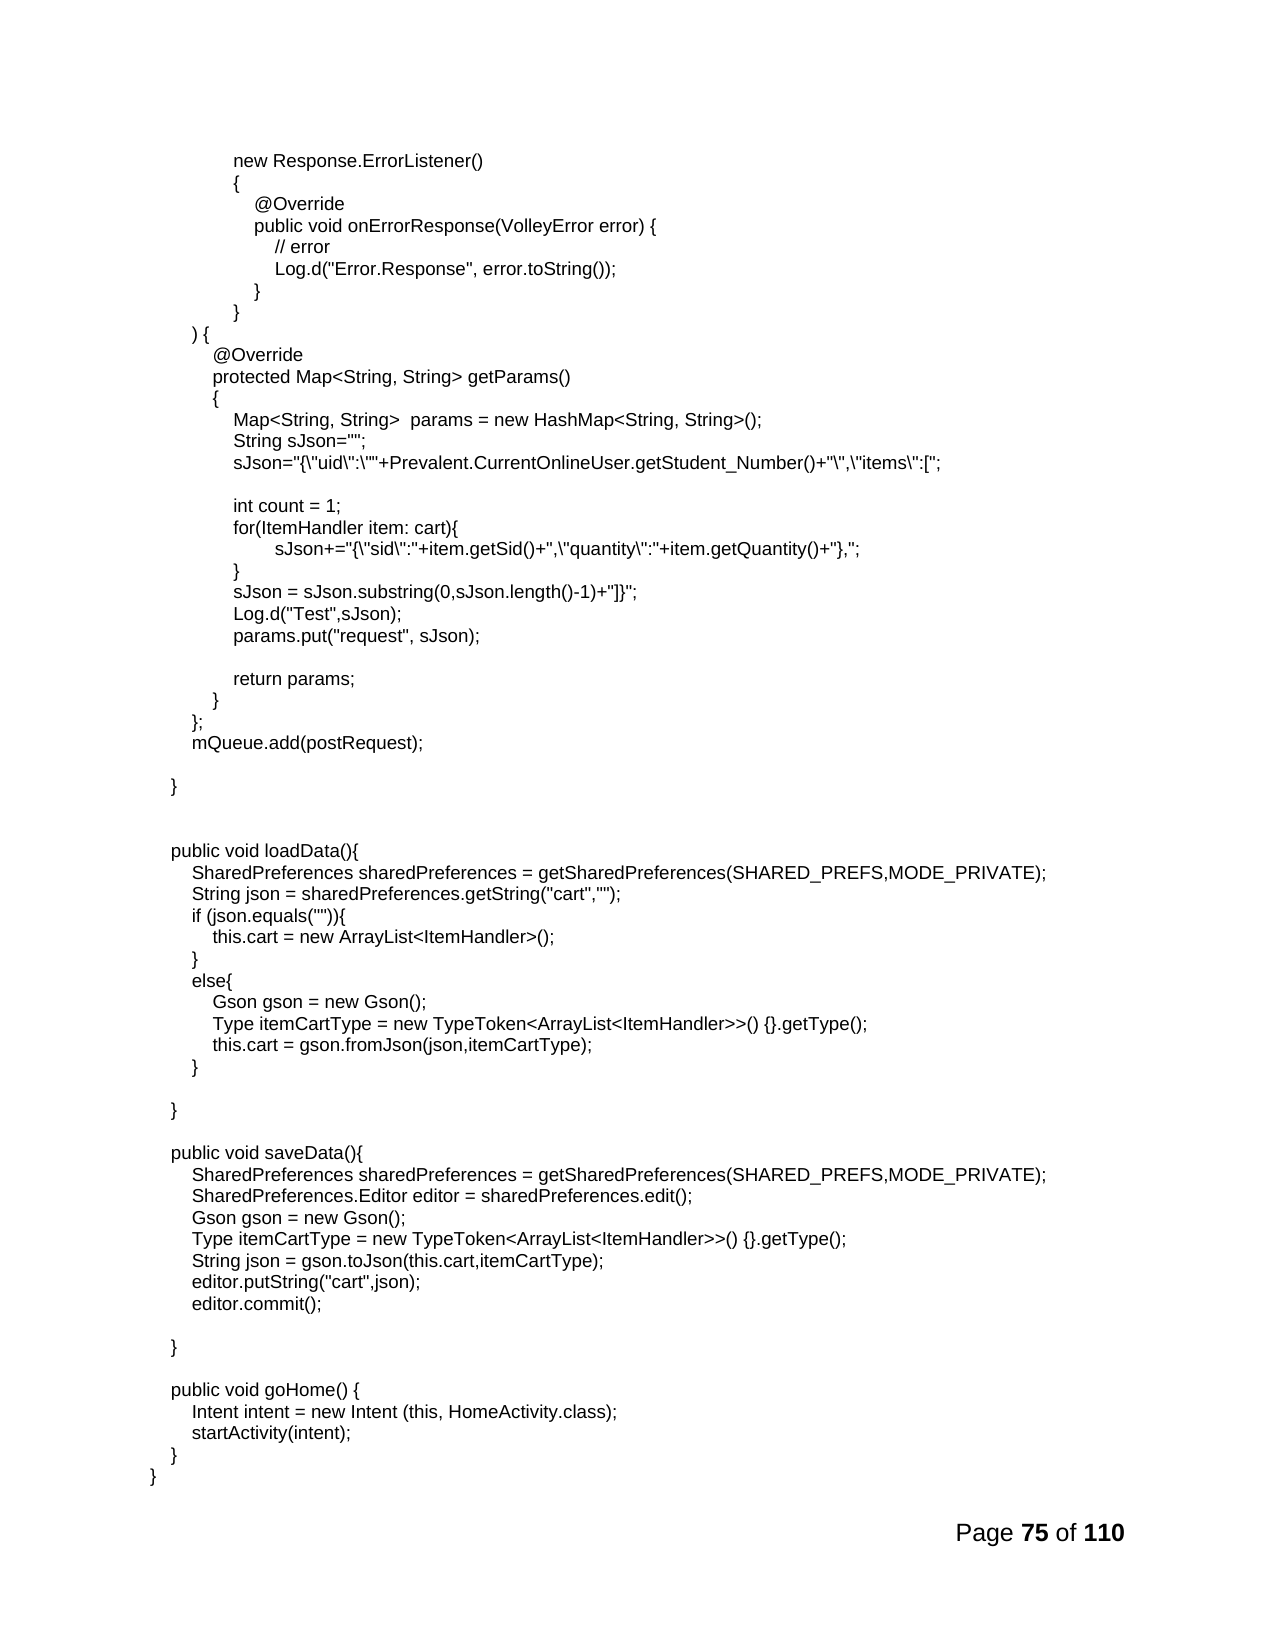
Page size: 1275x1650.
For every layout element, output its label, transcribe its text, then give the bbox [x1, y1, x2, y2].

text } [150, 775, 1125, 797]
text Type itemCartType = new TypeToken<ArrayList<ItemHandler>>() {}.getType(); [150, 1012, 1125, 1034]
text Intent intent = new Intent (this, HomeActivity.class); [150, 1401, 1125, 1422]
text SharedPreferences sharedPreferences = getSharedPreferences(SHARED_PREFS,MODE_PRIVATE); [150, 862, 1125, 883]
text public void loadData(){ [150, 840, 1125, 862]
text }; [150, 711, 1125, 732]
text String json = gson.toJson(this.cart,itemCartType); [150, 1250, 1125, 1271]
text sJson+="{\"sid\":"+item.getSid()+",\"quantity\":"+item.getQuantity()+"},"; [150, 538, 1125, 560]
text else{ [150, 969, 1125, 991]
text params.put("request", sJson); [150, 624, 1125, 646]
text public void goHome() { [150, 1379, 1125, 1401]
text Log.d("Error.Response", error.toString()); [150, 258, 1125, 279]
text Type itemCartType = new TypeToken<ArrayList<ItemHandler>>() {}.getType(); [150, 1228, 1125, 1250]
text { [150, 172, 1125, 193]
text } [150, 1056, 1125, 1077]
text @Override [150, 344, 1125, 366]
text { [150, 387, 1125, 409]
text protected Map<String, String> getParams() [150, 366, 1125, 387]
text sJson = sJson.substring(0,sJson.length()-1)+"]}"; [150, 581, 1125, 603]
text sJson="{\"uid\":\""+Prevalent.CurrentOnlineUser.getStudent_Number()+"\",\"items\":["; [150, 452, 1125, 473]
text this.cart = gson.fromJson(json,itemCartType); [150, 1034, 1125, 1056]
text editor.putString("cart",json); [150, 1271, 1125, 1293]
text } [150, 1444, 1125, 1465]
text @Override [150, 193, 1125, 215]
text public void onErrorResponse(VolleyError error) { [150, 215, 1125, 236]
text public void saveData(){ [150, 1142, 1125, 1163]
text String json = sharedPreferences.getString("cart",""); [150, 883, 1125, 905]
text SharedPreferences sharedPreferences = getSharedPreferences(SHARED_PREFS,MODE_PRIVATE); [150, 1163, 1125, 1185]
text this.cart = new ArrayList<ItemHandler>(); [150, 926, 1125, 948]
text Map<String, String> params = new HashMap<String, String>(); [150, 409, 1125, 430]
text } [150, 560, 1125, 581]
text ) { [150, 322, 1125, 344]
text return params; [150, 667, 1125, 689]
text } [150, 689, 1125, 711]
text Log.d("Test",sJson); [150, 603, 1125, 624]
text new Response.ErrorListener() [150, 150, 1125, 172]
text // error [150, 236, 1125, 258]
text } [150, 301, 1125, 322]
text Gson gson = new Gson(); [150, 991, 1125, 1012]
text } [150, 279, 1125, 301]
text SharedPreferences.Editor editor = sharedPreferences.edit(); [150, 1185, 1125, 1207]
text Gson gson = new Gson(); [150, 1207, 1125, 1228]
text String sJson=""; [150, 430, 1125, 452]
text } [150, 948, 1125, 969]
text editor.commit(); [150, 1293, 1125, 1314]
text startActivity(intent); [150, 1422, 1125, 1444]
text for(ItemHandler item: cart){ [150, 517, 1125, 538]
text mQueue.add(postRequest); [150, 732, 1125, 754]
text int count = 1; [150, 495, 1125, 517]
text } [150, 1336, 1125, 1357]
text if (json.equals("")){ [150, 905, 1125, 926]
text } [150, 1099, 1125, 1120]
text } [150, 1465, 1125, 1487]
